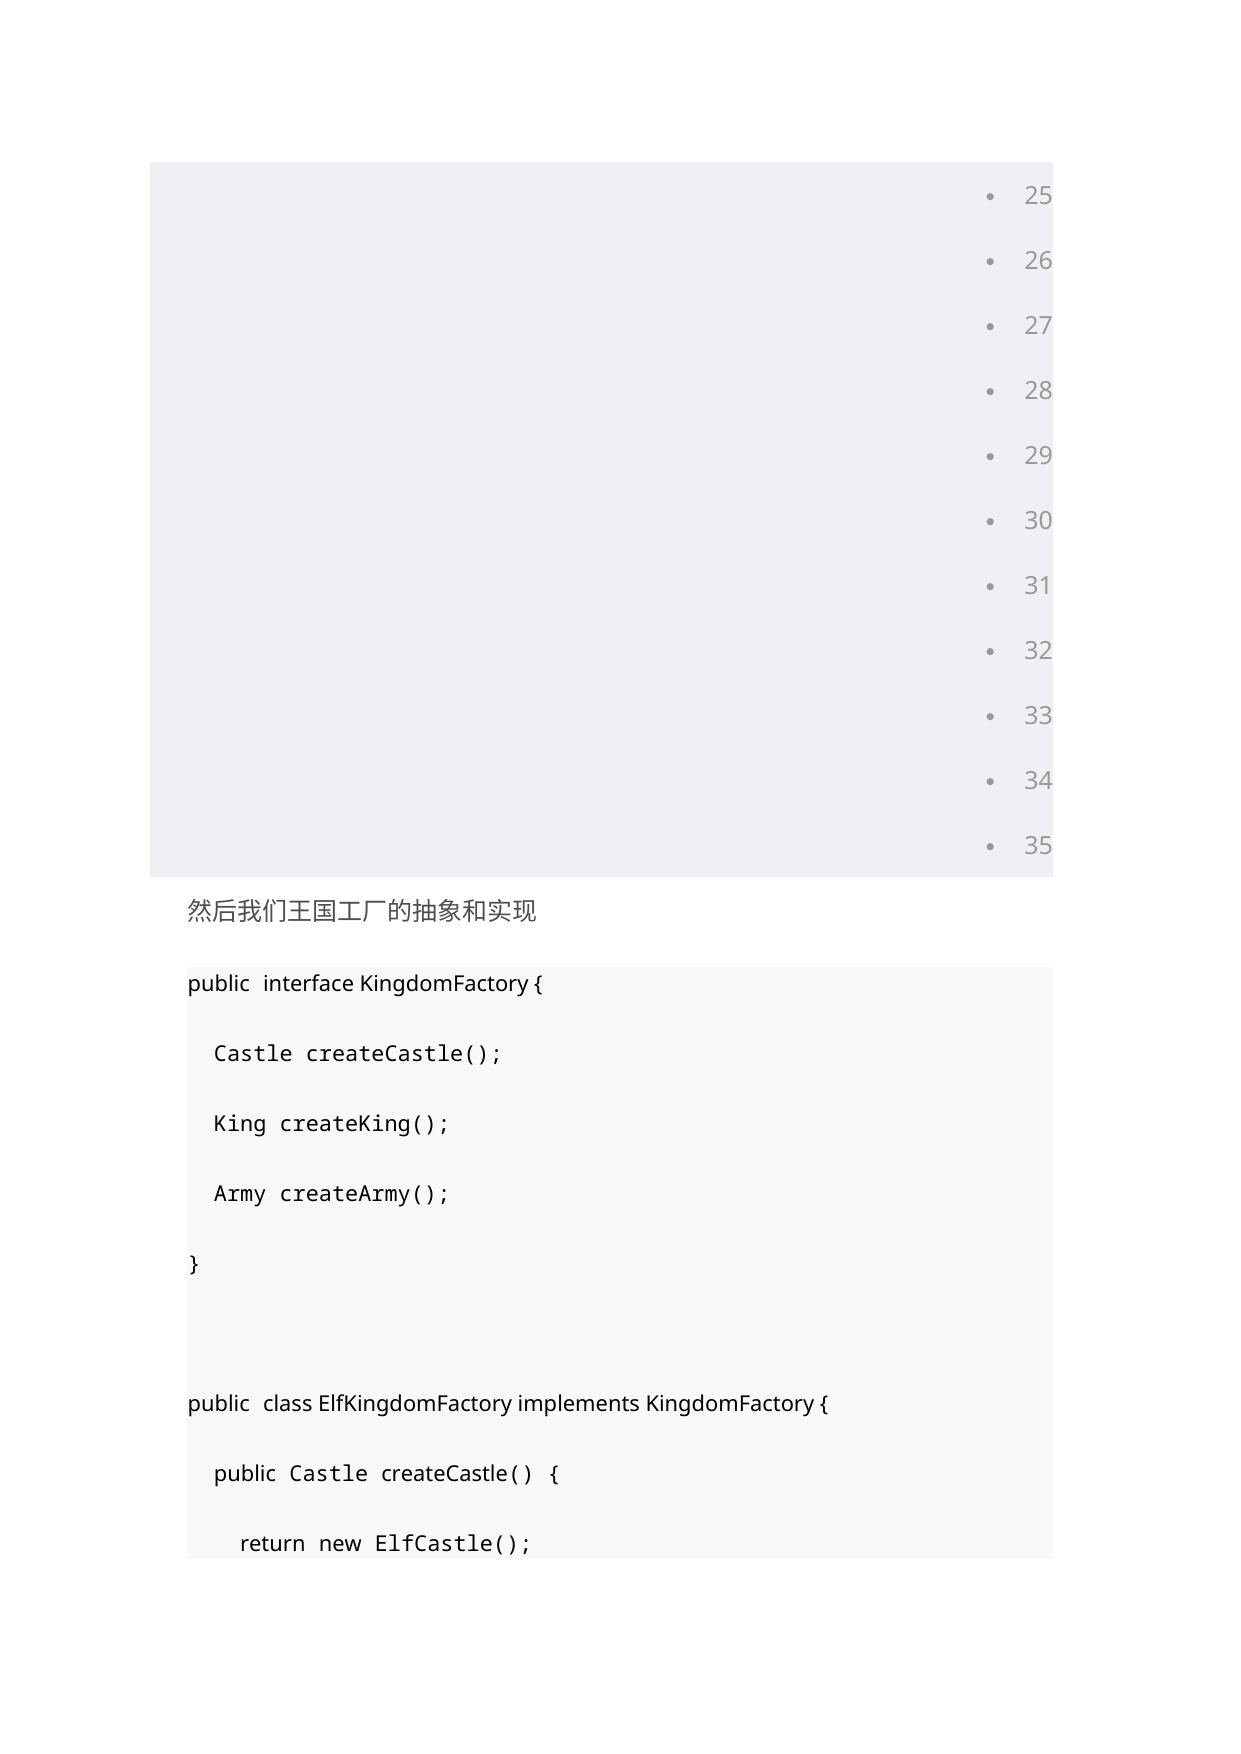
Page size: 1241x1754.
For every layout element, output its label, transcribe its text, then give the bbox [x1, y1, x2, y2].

text public Castle createCastle() { [187, 1457, 1053, 1489]
list 25 [150, 162, 1053, 227]
list 35 [150, 812, 1053, 877]
list 33 [150, 682, 1053, 747]
text } [187, 1247, 1053, 1279]
text return new ElfCastle(); [187, 1527, 1053, 1559]
list 29 [150, 422, 1053, 487]
list 30 [150, 487, 1053, 552]
list 32 [150, 617, 1053, 682]
text Army createArmy(); [187, 1177, 1053, 1209]
list 28 [150, 357, 1053, 422]
list 27 [150, 292, 1053, 357]
text King createKing(); [187, 1107, 1053, 1139]
text Castle createCastle(); [187, 1037, 1053, 1069]
list 31 [150, 552, 1053, 617]
text public interface KingdomFactory { [187, 967, 1053, 999]
list 34 [150, 747, 1053, 812]
list 26 [150, 227, 1053, 292]
text public class ElfKingdomFactory implements KingdomFactory { [187, 1387, 1053, 1419]
text 然后我们王国工厂的抽象和实现 [187, 877, 1053, 942]
